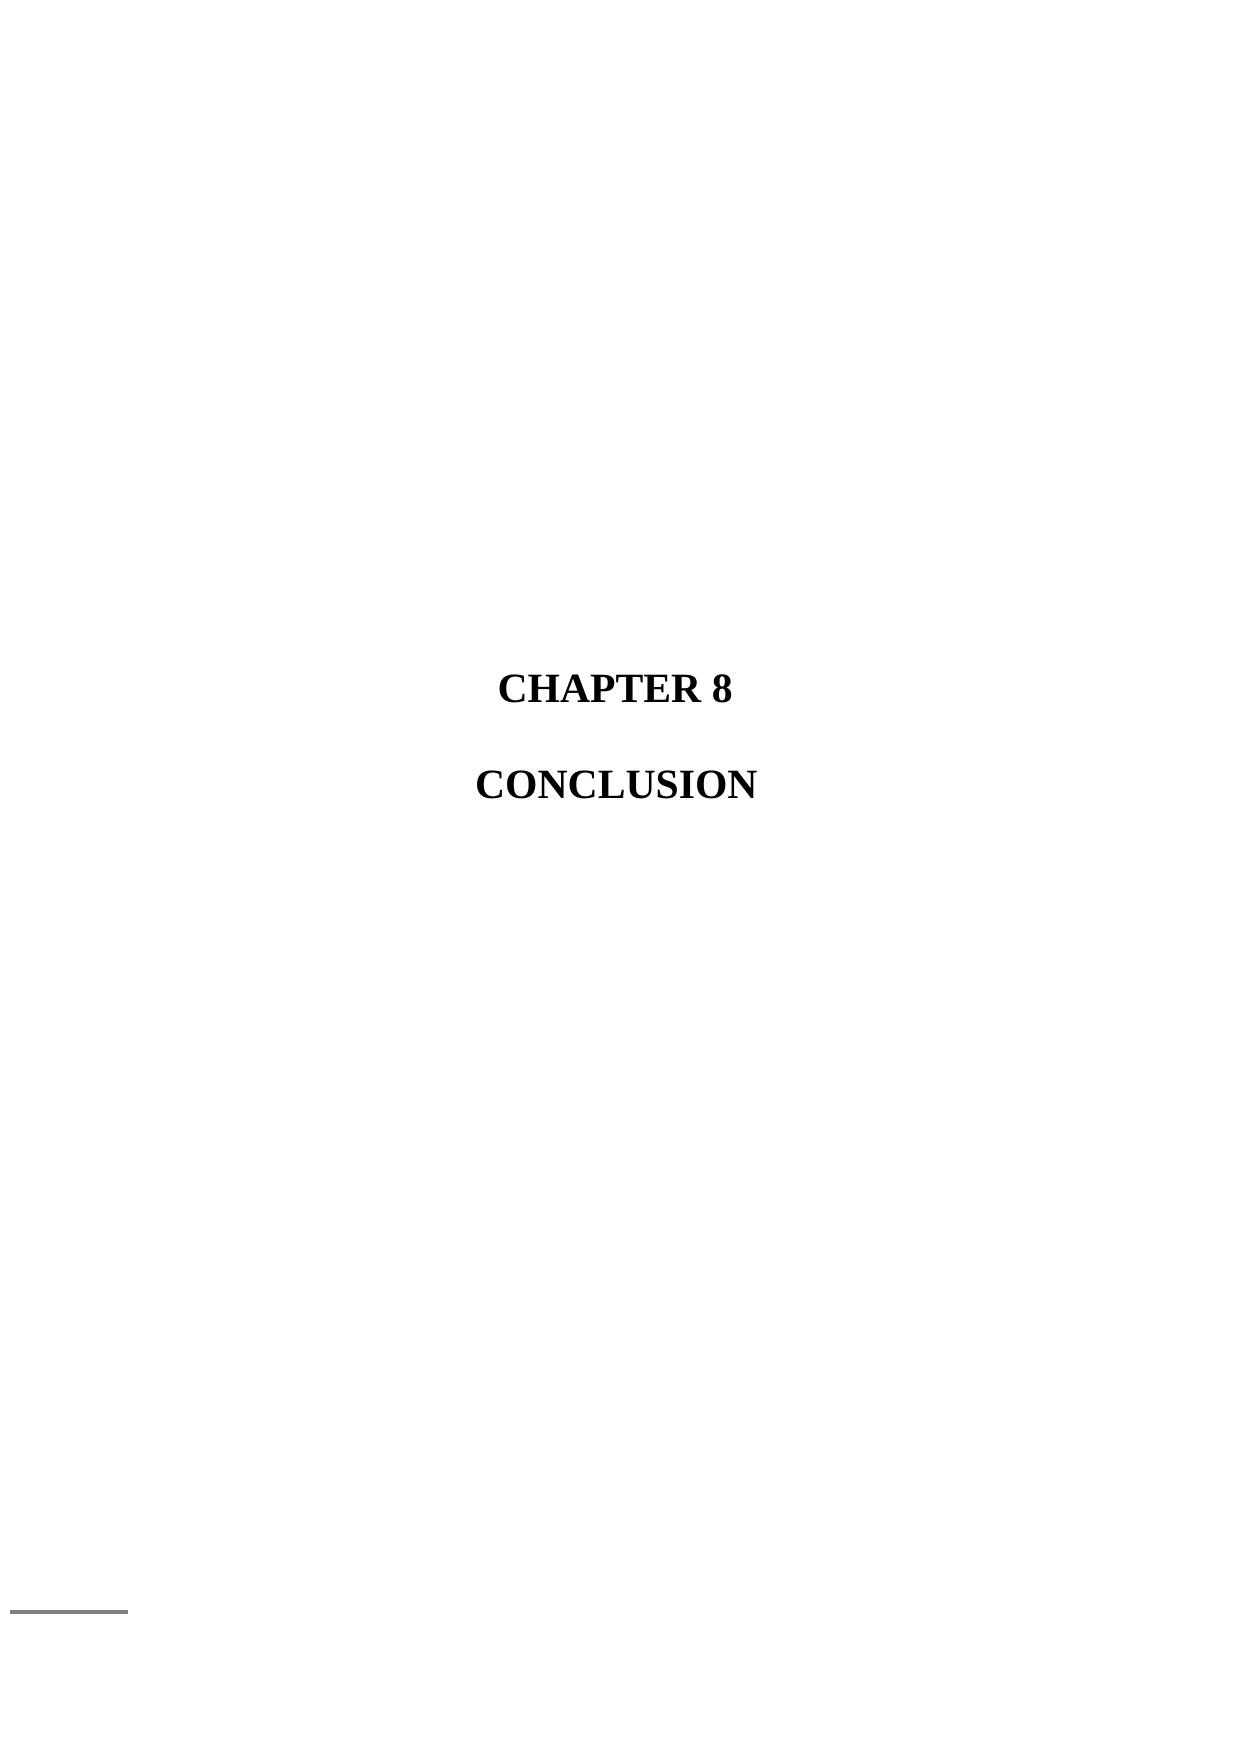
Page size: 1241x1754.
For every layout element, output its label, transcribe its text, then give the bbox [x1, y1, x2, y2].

text CHAPTER 8 [21, 664, 1209, 712]
text CONCLUSION [171, 759, 1209, 807]
